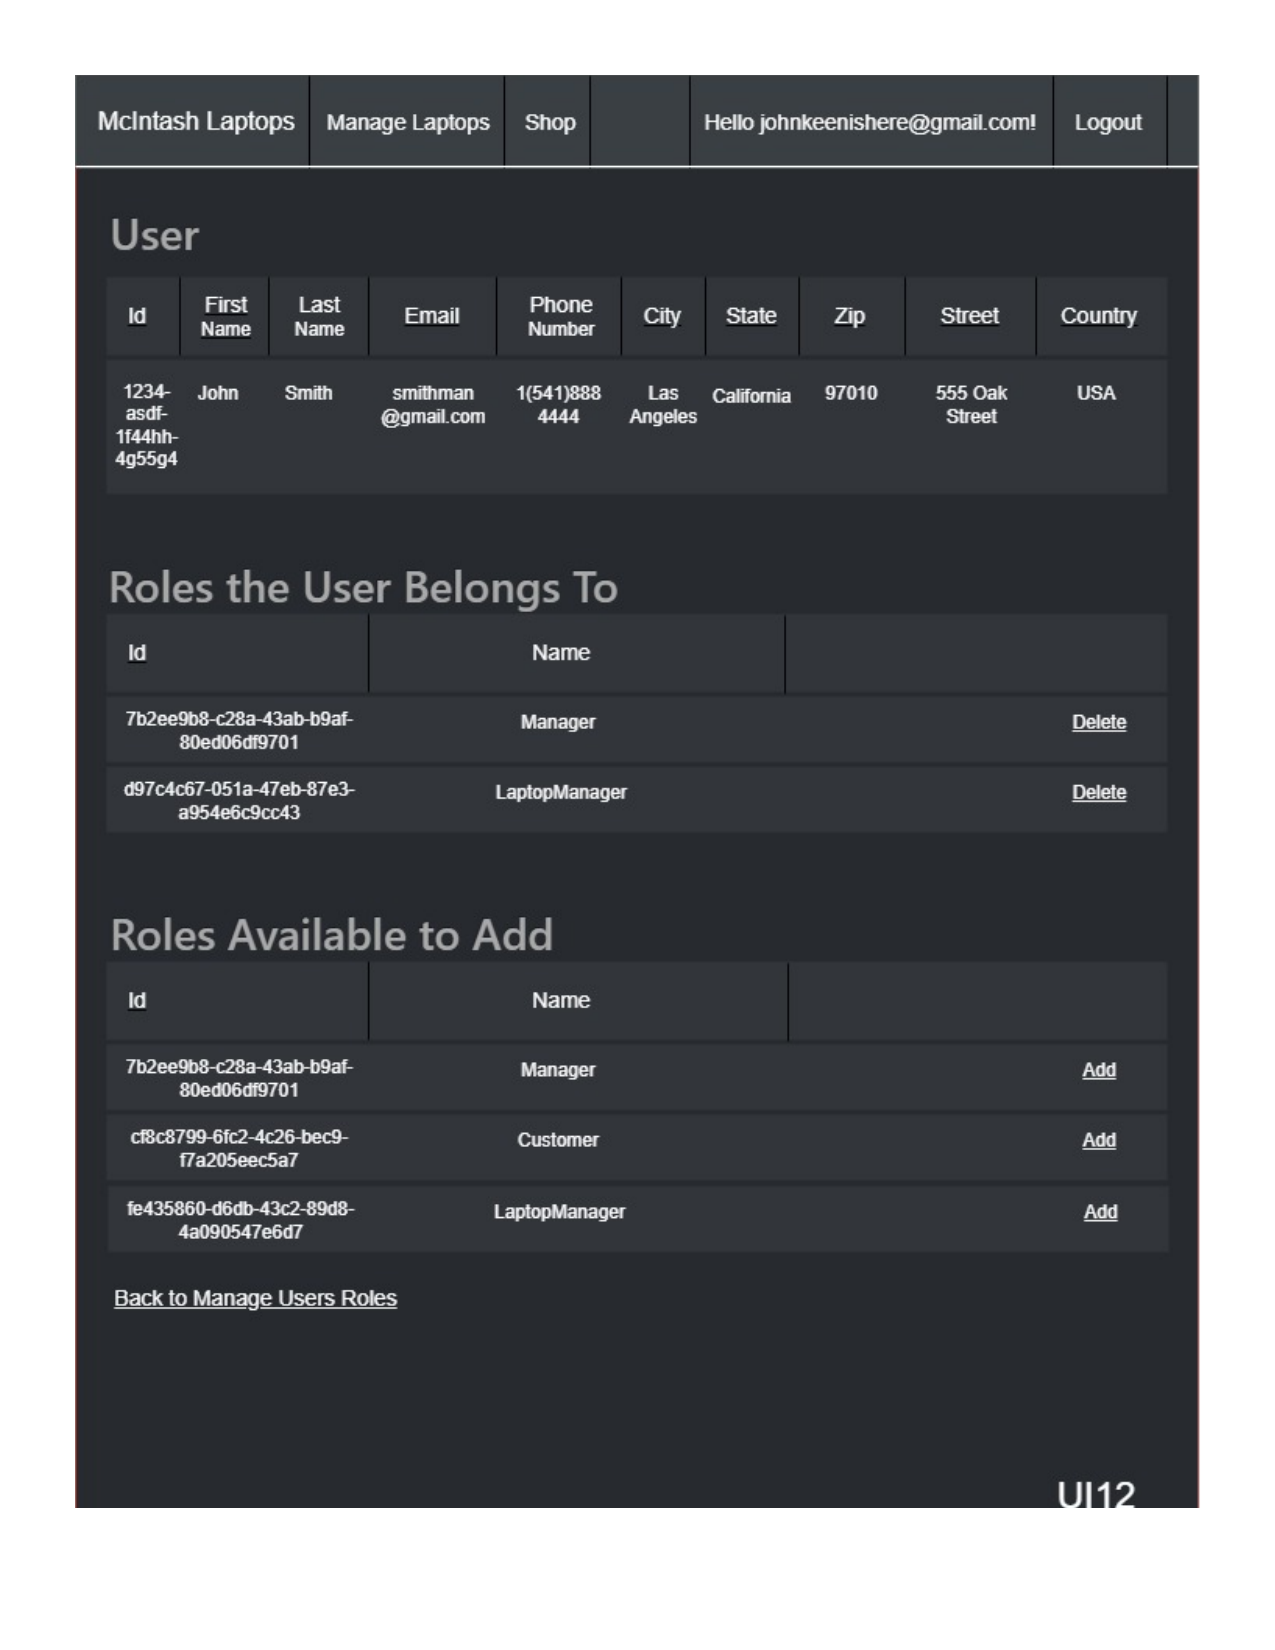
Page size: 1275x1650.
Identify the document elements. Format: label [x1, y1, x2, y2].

picture [75, 75, 1200, 1508]
